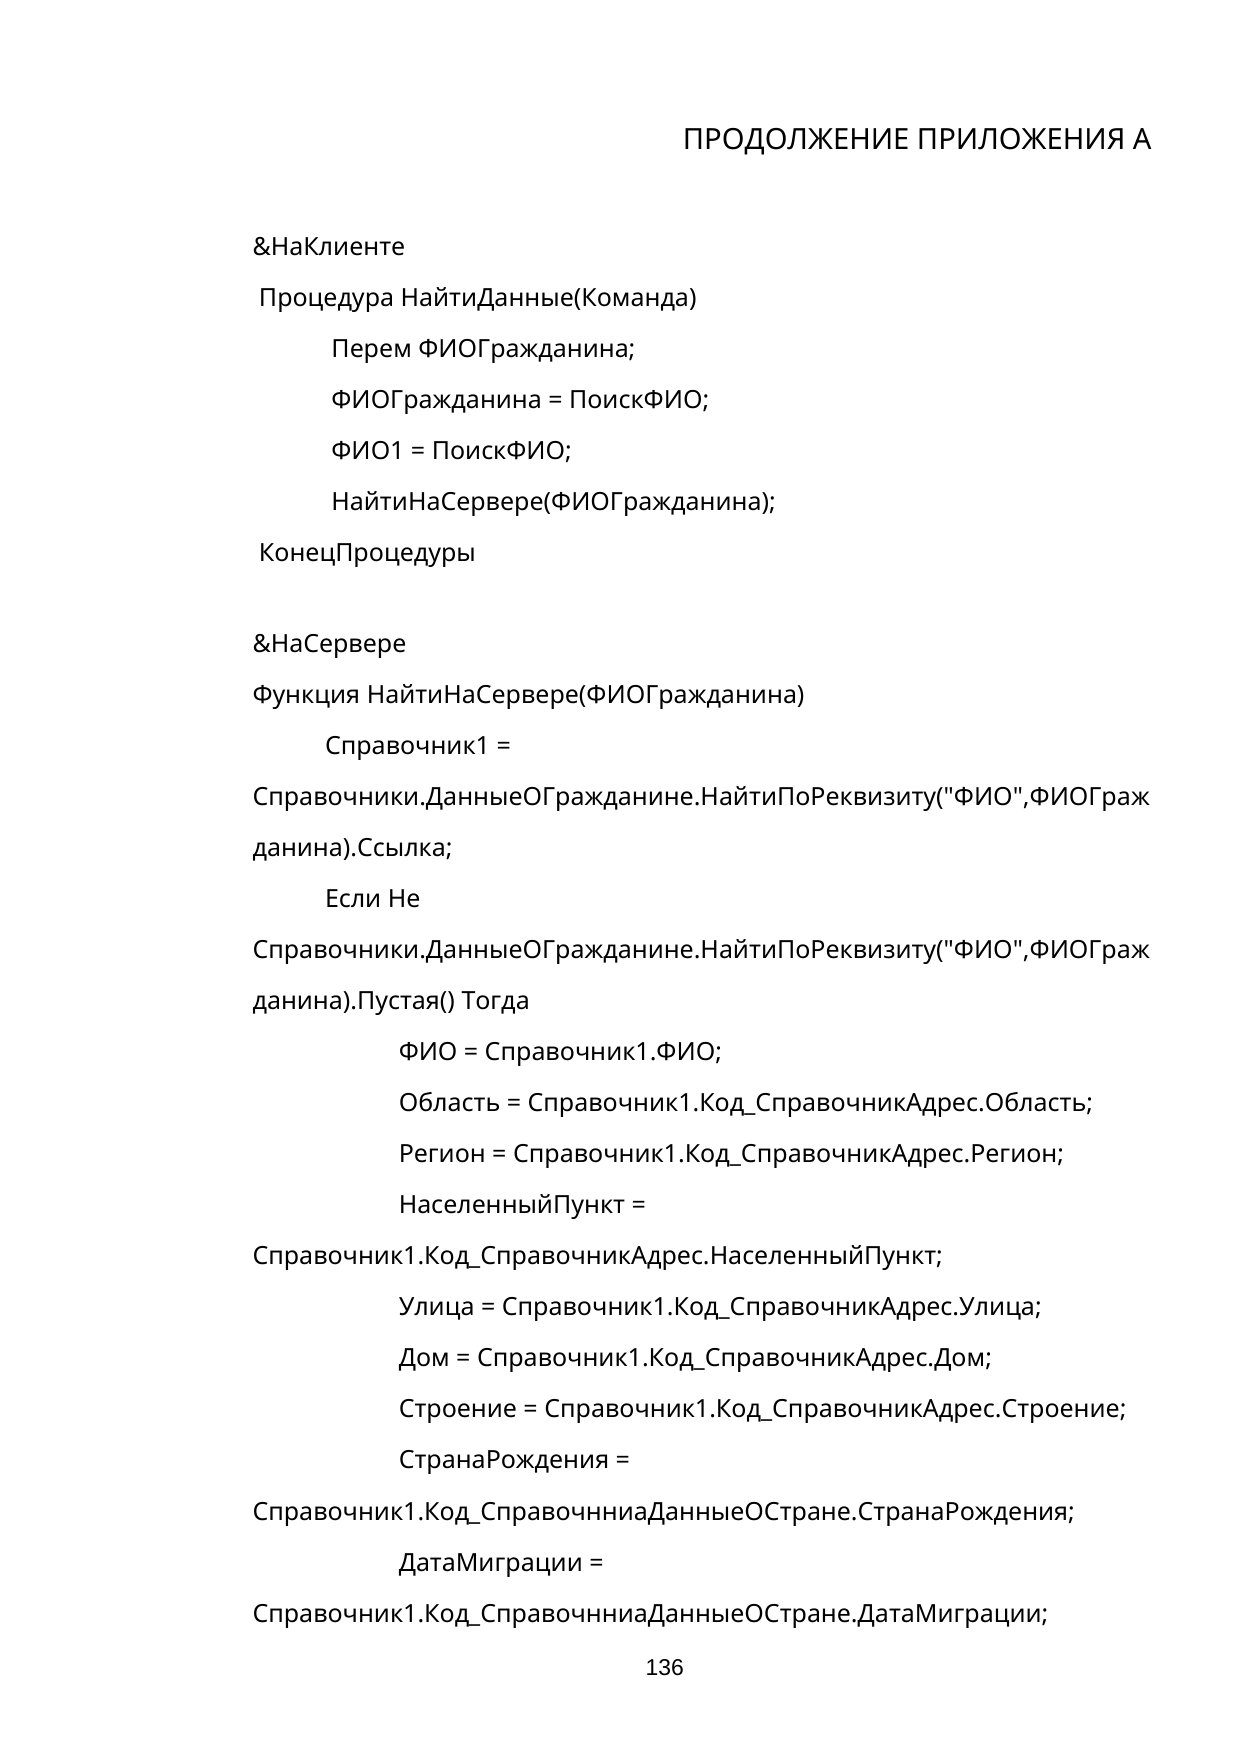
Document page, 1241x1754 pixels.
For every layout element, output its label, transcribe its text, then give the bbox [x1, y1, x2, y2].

list &НаСервере [252, 625, 1152, 659]
list Область = Справочник1.Код_СправочникАдрес.Область; [252, 1085, 1152, 1119]
list Функция НайтиНаСервере(ФИОГражданина) [252, 676, 1152, 711]
list Регион = Справочник1.Код_СправочникАдрес.Регион; [252, 1136, 1152, 1170]
list &НаКлиенте [252, 229, 1152, 263]
list ФИО = Справочник1.ФИО; [252, 1034, 1152, 1068]
list Перем ФИОГражданина; [252, 331, 1152, 365]
list ПРОДОЛЖЕНИЕ ПРИЛОЖЕНИЯ А [177, 118, 1152, 158]
list Процедура НайтиДанные(Команда) [252, 280, 1152, 314]
list Справочник1 = Справочники.ДанныеОГражданине.НайтиПоРеквизиту("ФИО",ФИОГражданина).Ссылка; [252, 727, 1152, 864]
list ФИО1 = ПоискФИО; [252, 433, 1152, 467]
list ДатаМиграции = Справочник1.Код_СправочнниаДанныеОСтране.ДатаМиграции; [252, 1544, 1152, 1629]
list СтранаРождения = Справочник1.Код_СправочнниаДанныеОСтране.СтранаРождения; [252, 1442, 1152, 1527]
list КонецПроцедуры [252, 535, 1152, 569]
list Дом = Справочник1.Код_СправочникАдрес.Дом; [252, 1340, 1152, 1374]
list Если Не Справочники.ДанныеОГражданине.НайтиПоРеквизиту("ФИО",ФИОГражданина).Пустая() Тогда [252, 881, 1152, 1017]
list НайтиНаСервере(ФИОГражданина); [252, 484, 1152, 518]
list Улица = Справочник1.Код_СправочникАдрес.Улица; [252, 1289, 1152, 1323]
list НаселенныйПункт = Справочник1.Код_СправочникАдрес.НаселенныйПункт; [252, 1187, 1152, 1272]
list ФИОГражданина = ПоискФИО; [252, 382, 1152, 416]
list Строение = Справочник1.Код_СправочникАдрес.Строение; [252, 1391, 1152, 1425]
